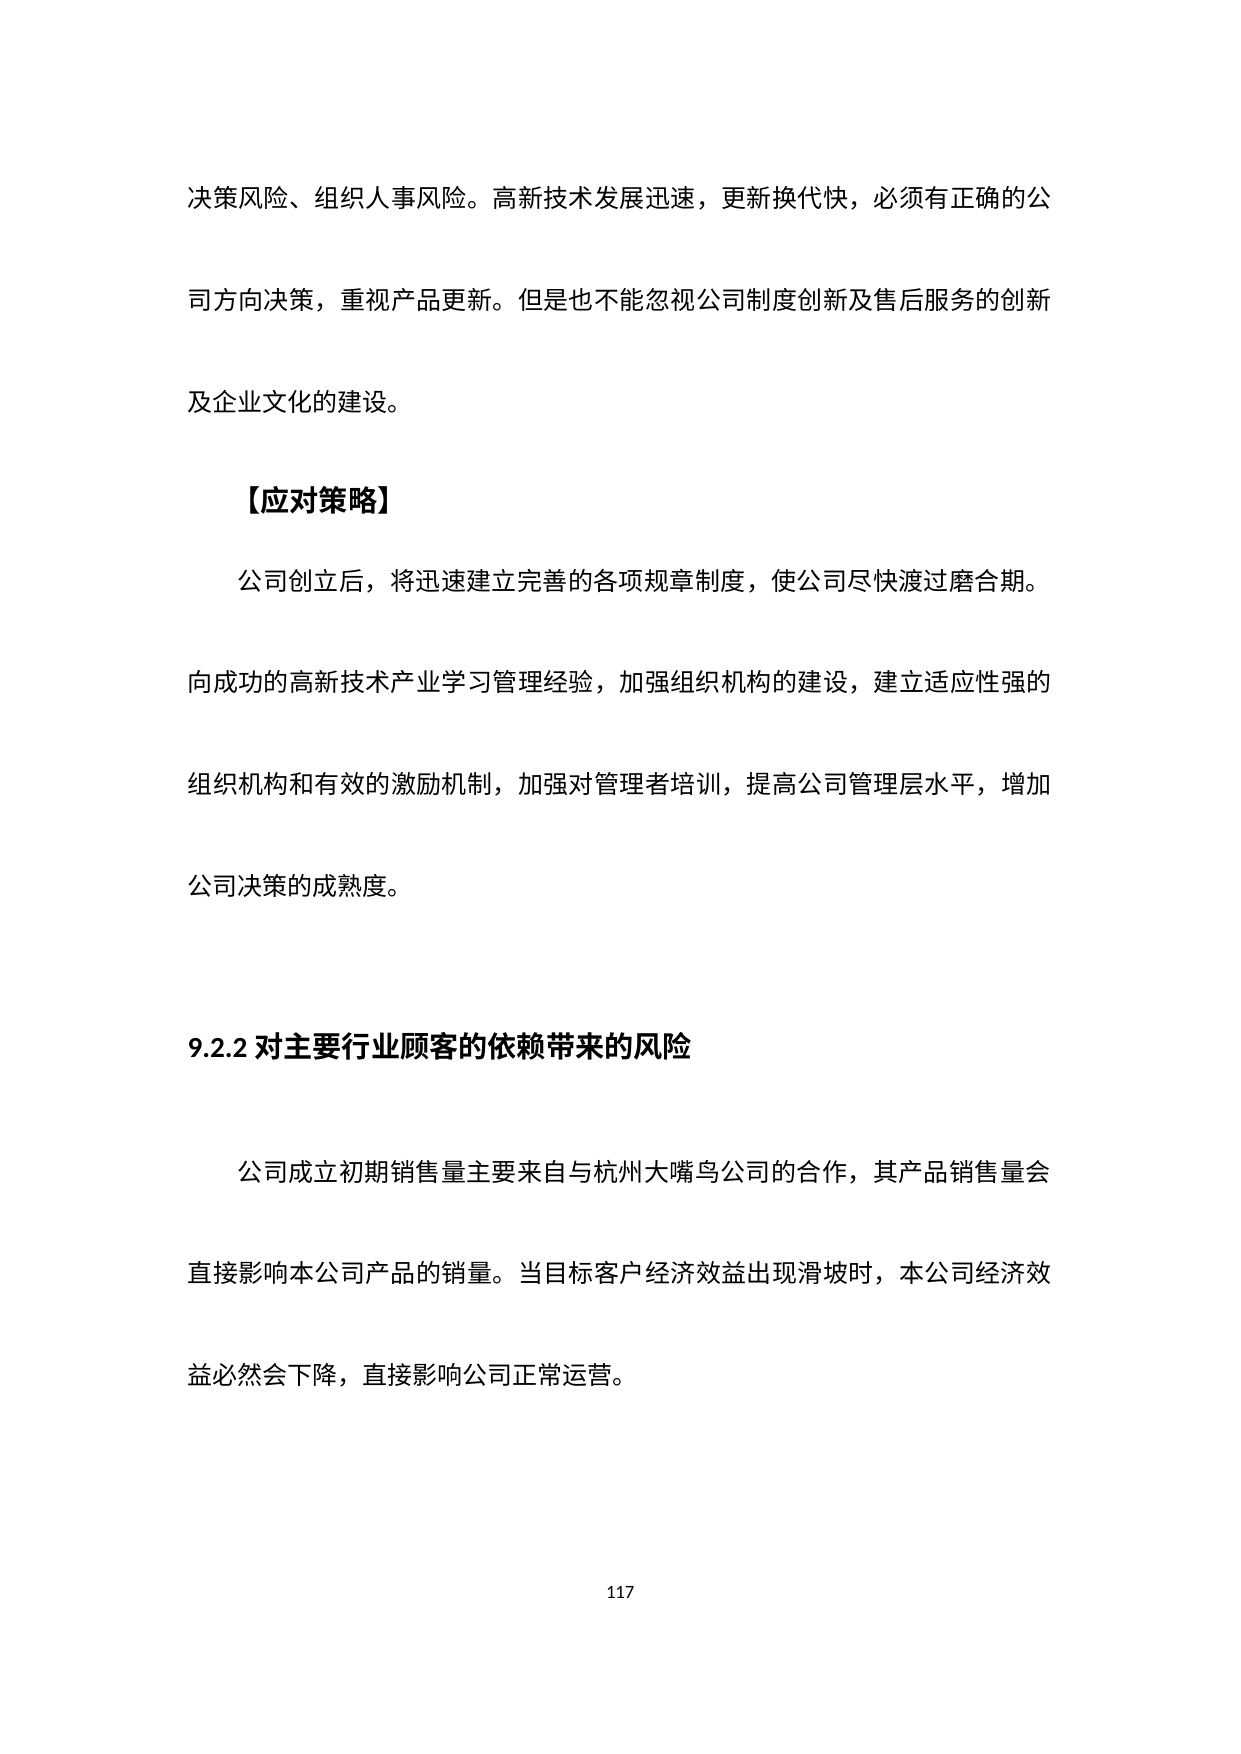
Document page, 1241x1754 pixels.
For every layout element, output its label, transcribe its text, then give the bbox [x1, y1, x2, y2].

text 【应对策略】 [187, 465, 1053, 533]
text 公司创立后，将迅速建立完善的各项规章制度，使公司尽快渡过磨合期。向成功的高新技术产业学习管理经验，加强组织机构的建设，建立适应性强的组织机构和有效的激励机制，加强对管理者培训，提高公司管理层水平，增加公司决策的成熟度。 [187, 545, 1053, 919]
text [187, 162, 1053, 434]
text 公司成立初期销售量主要来自与杭州大嘴鸟公司的合作，其产品销售量会直接影响本公司产品的销量。当目标客户经济效益出现滑坡时，本公司经济效益必然会下降，直接影响公司正常运营。 [187, 1136, 1053, 1408]
subtitle 9.2.2 对主要行业顾客的依赖带来的风险 [187, 1010, 1053, 1078]
